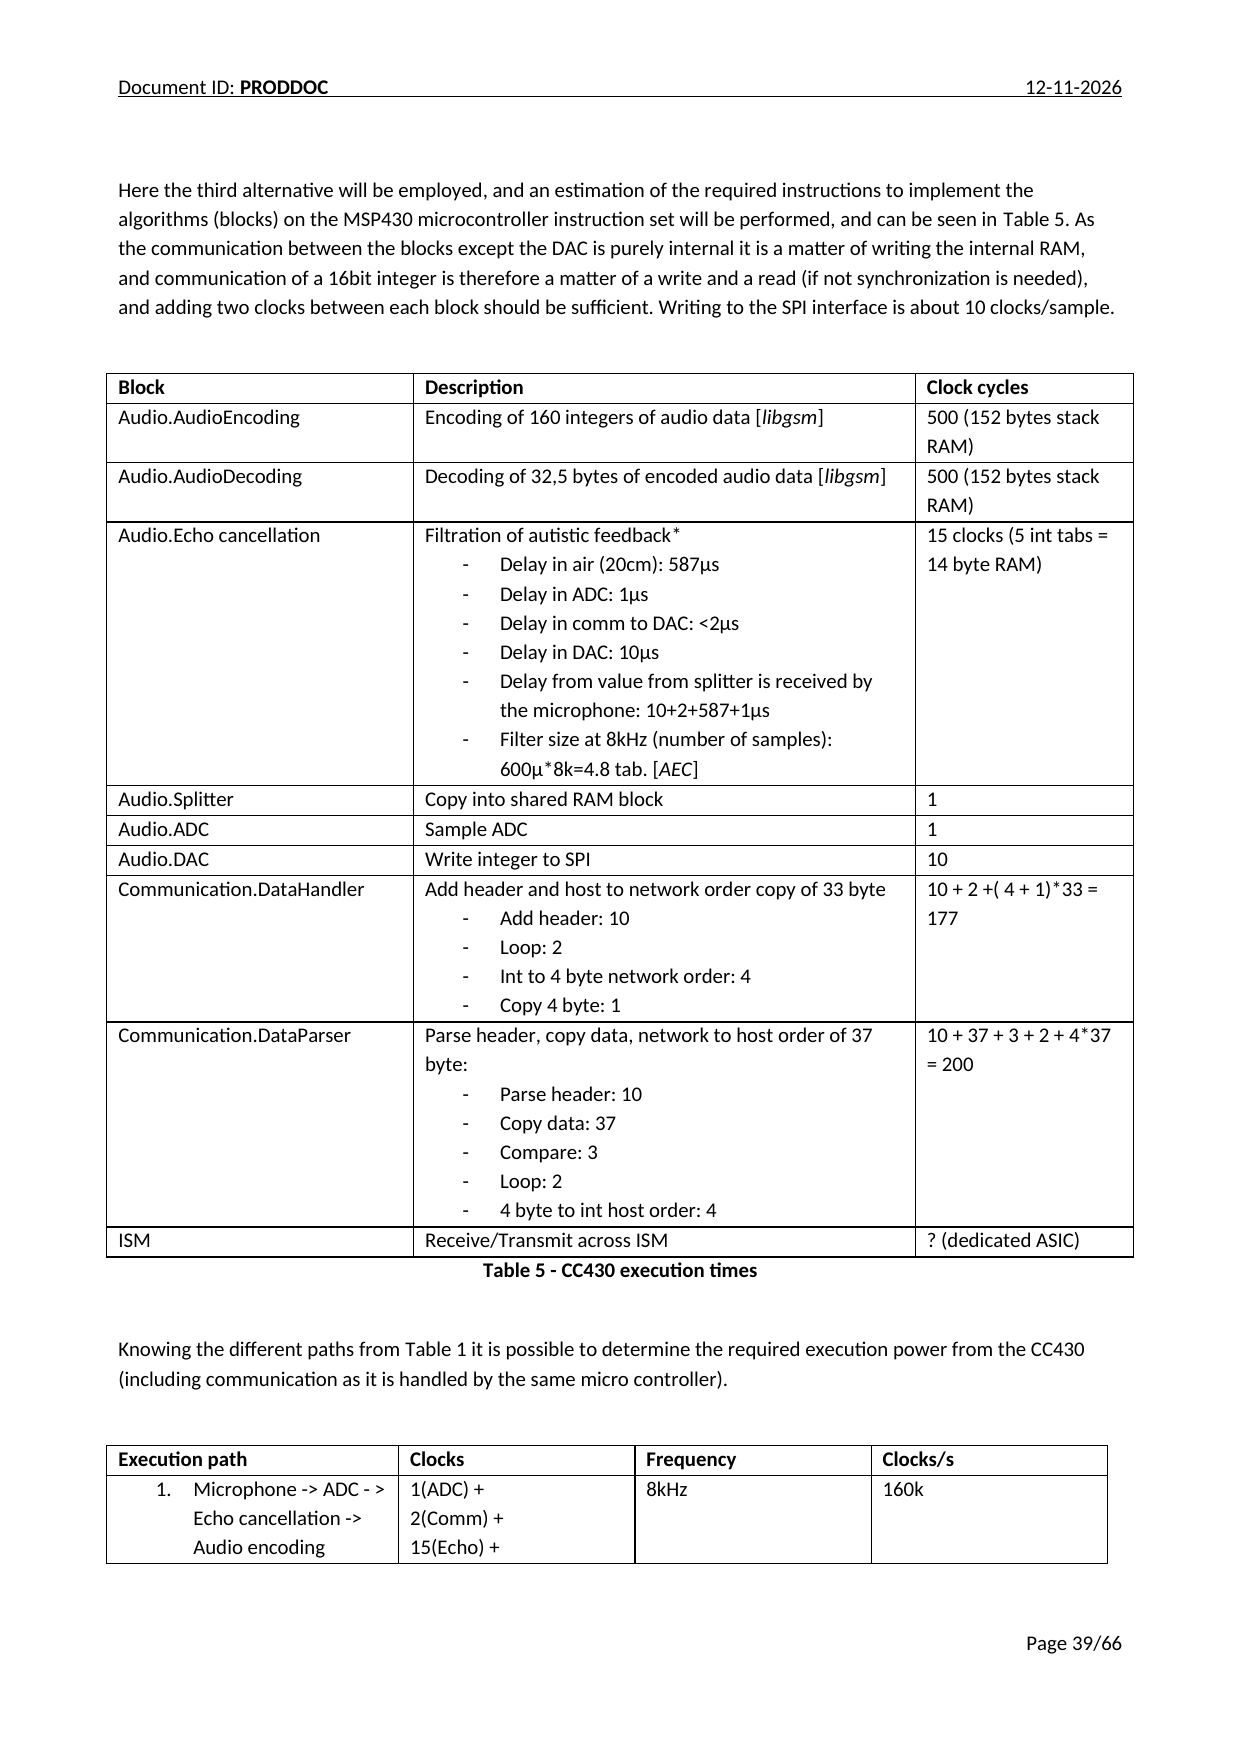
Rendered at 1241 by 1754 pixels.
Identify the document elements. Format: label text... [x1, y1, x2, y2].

table_cell Communication.DataHandler [107, 876, 413, 1021]
table_cell 10 [916, 846, 1133, 875]
table_cell Communication.DataParser [107, 1023, 413, 1226]
text Here the third alternative will be employed, and an estimation of the required instructions to implement the algorithms (blocks) on the MSP430 microcontroller instruction set will be performed, and can be seen in Table 5. As the communication between the blocks except the DAC is purely internal it is a matter of writing the internal RAM, and communication of a 16bit integer is therefore a matter of a write and a read (if not synchronization is needed), and adding two clocks between each block should be sufficient. Writing to the SPI interface is about 10 clocks/sample. [118, 177, 1122, 319]
table_cell Sample ADC [414, 816, 915, 845]
table_header Clock cycles [916, 374, 1133, 403]
table_cell 8kHz [636, 1476, 871, 1563]
table_cell Audio.DAC [107, 846, 413, 875]
table_cell Audio.Echo cancellation [107, 523, 413, 785]
table_cell 500 (152 bytes stack RAM) [916, 404, 1133, 462]
text Knowing the different paths from Table 1 it is possible to determine the required execution power from the CC430 (including communication as it is handled by the same micro controller). [118, 1337, 1122, 1391]
table_cell Audio.AudioEncoding [107, 404, 413, 462]
table_cell Encoding of 160 integers of audio data [libgsm] [414, 404, 915, 462]
table_cell ? (dedicated ASIC) [916, 1228, 1133, 1256]
table_cell Decoding of 32,5 bytes of encoded audio data [libgsm] [414, 463, 915, 521]
table_cell Audio.Splitter [107, 786, 413, 815]
table_header Block [107, 374, 413, 403]
table_cell 10 + 2 +( 4 + 1)*33 = 177 [916, 876, 1133, 1021]
table_cell 1 [916, 816, 1133, 845]
table_cell Filtration of autistic feedback* Delay in air (20cm): 587µs Delay in ADC: 1µs Delay in comm to DAC: <2µs Delay in DAC: 10µs Delay from value from splitter is received by the microphone: 10+2+587+1µs Filter size at 8kHz (number of samples): 600µ*8k=4.8 tab. [AEC] [414, 523, 915, 785]
table_cell Write integer to SPI [414, 846, 915, 875]
table_cell 10 + 37 + 3 + 2 + 4*37 = 200 [916, 1023, 1133, 1226]
table_cell 1 [916, 786, 1133, 815]
table_header Execution path [107, 1446, 398, 1475]
table_header Frequency [636, 1446, 871, 1475]
table_cell Copy into shared RAM block [414, 786, 915, 815]
table_cell 500 (152 bytes stack RAM) [916, 463, 1133, 521]
table_header Clocks [399, 1446, 634, 1475]
table_cell Parse header, copy data, network to host order of 37 byte: Parse header: 10 Copy data: 37 Compare: 3 Loop: 2 4 byte to int host order: 4 [414, 1023, 915, 1226]
table_header Clocks/s [872, 1446, 1107, 1475]
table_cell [399, 1476, 634, 1563]
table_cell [107, 1476, 398, 1563]
table_cell Audio.ADC [107, 816, 413, 845]
table_cell ISM [107, 1228, 413, 1256]
table_cell Add header and host to network order copy of 33 byte Add header: 10 Loop: 2 Int to 4 byte network order: 4 Copy 4 byte: 1 [414, 876, 915, 1021]
table_header Description [414, 374, 915, 403]
table_cell Receive/Transmit across ISM [414, 1228, 915, 1256]
table_cell Audio.AudioDecoding [107, 463, 413, 521]
table_cell 15 clocks (5 int tabs = 14 byte RAM) [916, 523, 1133, 785]
text Table 5 - CC430 execution times [118, 1258, 1122, 1283]
table_cell 160k [872, 1476, 1107, 1563]
